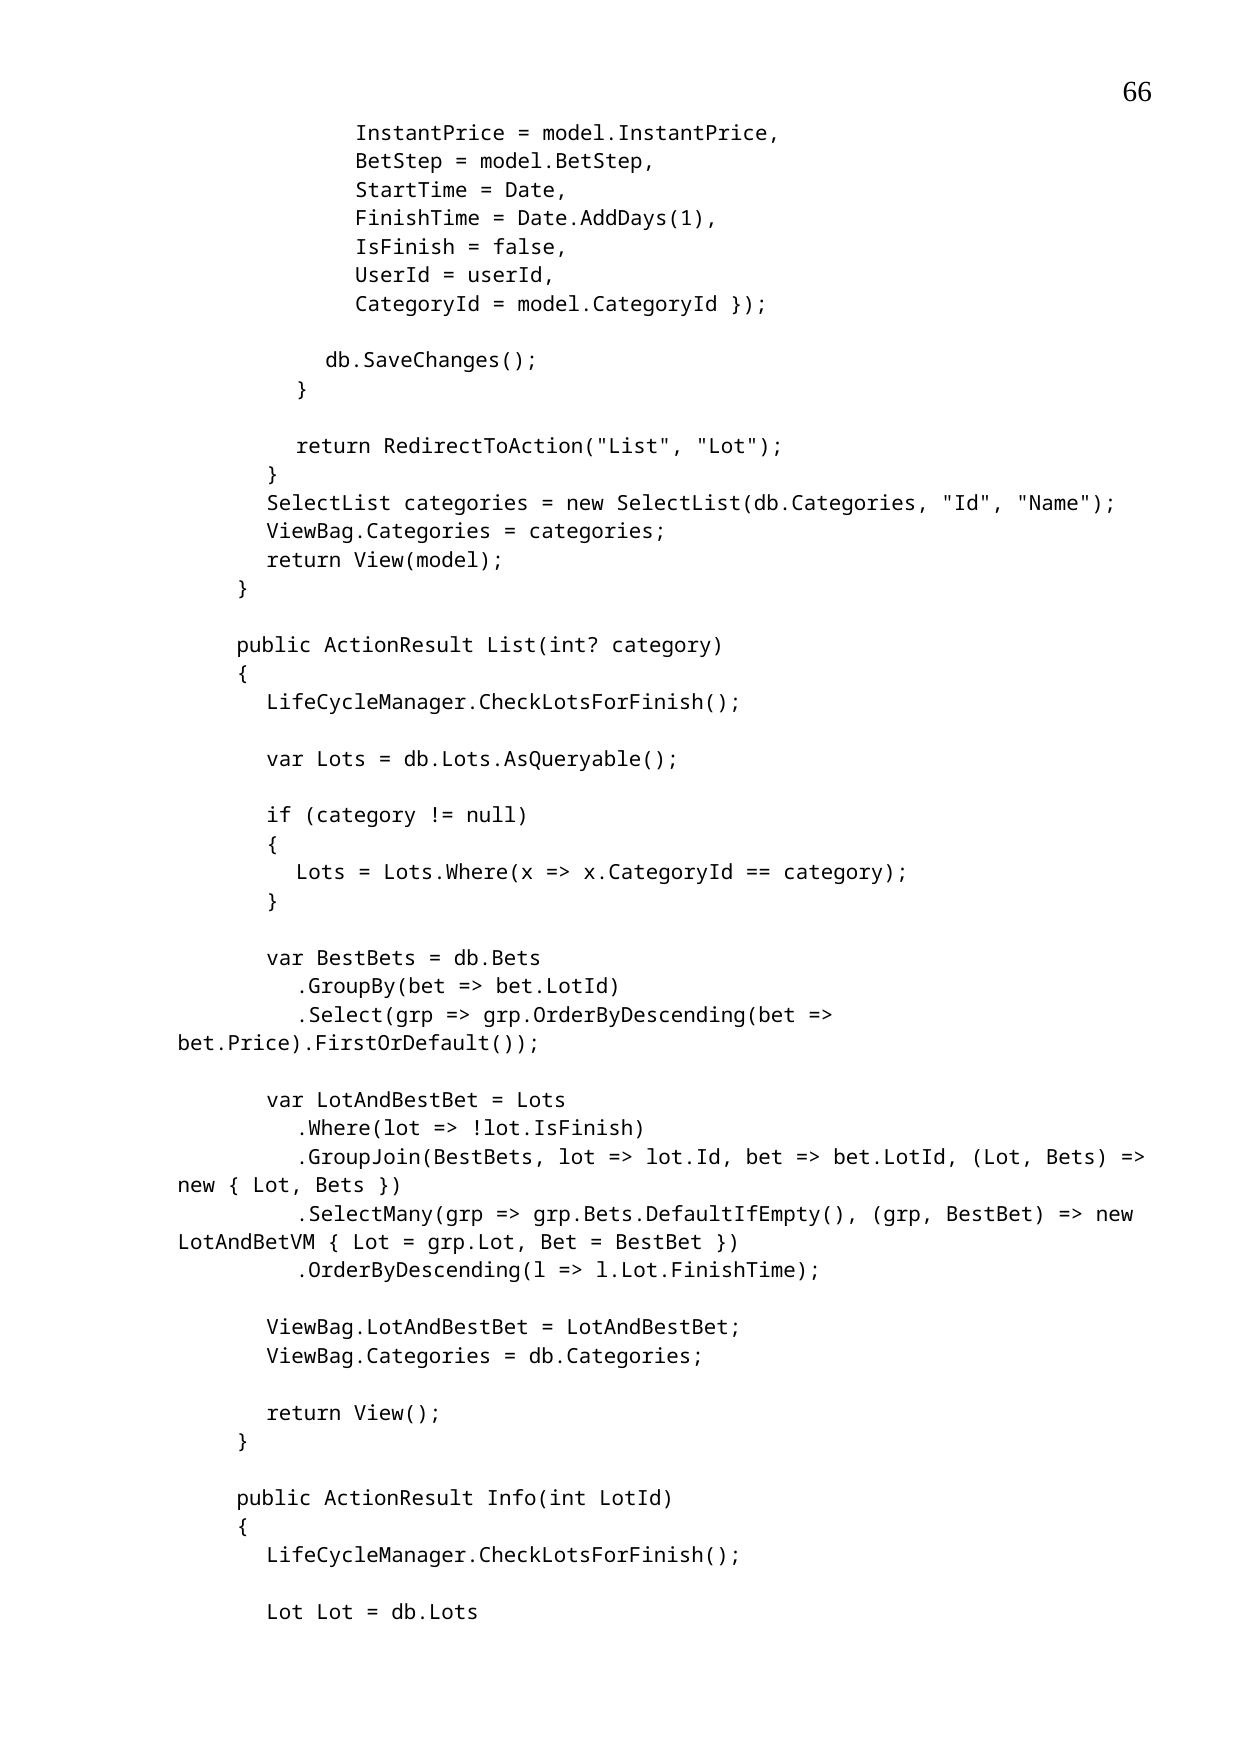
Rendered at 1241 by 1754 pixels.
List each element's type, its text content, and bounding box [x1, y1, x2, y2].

text return RedirectToAction("List", "Lot"); [177, 431, 1152, 459]
text Lot Lot = db.Lots [177, 1597, 1152, 1625]
text { [177, 1512, 1152, 1540]
text ViewBag.Categories = categories; [177, 516, 1152, 545]
text .Where(lot => !lot.IsFinish) [177, 1113, 1152, 1142]
text LifeCycleManager.CheckLotsForFinish(); [177, 687, 1152, 715]
text var Lots = db.Lots.AsQueryable(); [177, 744, 1152, 772]
text } [177, 459, 1152, 488]
text ViewBag.Categories = db.Categories; [177, 1341, 1152, 1369]
text .OrderByDescending(l => l.Lot.FinishTime); [177, 1256, 1152, 1284]
text } [177, 1426, 1152, 1455]
text ViewBag.LotAndBestBet = LotAndBestBet; [177, 1312, 1152, 1341]
text IsFinish = false, [177, 232, 1152, 260]
text InstantPrice = model.InstantPrice, [177, 118, 1152, 147]
text LifeCycleManager.CheckLotsForFinish(); [177, 1540, 1152, 1568]
text SelectList categories = new SelectList(db.Categories, "Id", "Name"); [177, 488, 1152, 516]
text } [177, 374, 1152, 402]
text } [177, 886, 1152, 914]
text var BestBets = db.Bets [177, 943, 1152, 971]
text .Select(grp => grp.OrderByDescending(bet => bet.Price).FirstOrDefault()); [177, 1000, 1152, 1057]
text } [177, 573, 1152, 602]
text StartTime = Date, [177, 175, 1152, 203]
text CategoryId = model.CategoryId }); [177, 289, 1152, 317]
text Lots = Lots.Where(x => x.CategoryId == category); [177, 857, 1152, 886]
text { [177, 658, 1152, 687]
text { [177, 829, 1152, 857]
text .GroupJoin(BestBets, lot => lot.Id, bet => bet.LotId, (Lot, Bets) => new { Lot, Bets }) [177, 1142, 1152, 1199]
text if (category != null) [177, 801, 1152, 829]
text return View(); [177, 1398, 1152, 1426]
text .SelectMany(grp => grp.Bets.DefaultIfEmpty(), (grp, BestBet) => new LotAndBetVM { Lot = grp.Lot, Bet = BestBet }) [177, 1199, 1152, 1256]
text public ActionResult List(int? category) [177, 630, 1152, 658]
text db.SaveChanges(); [177, 346, 1152, 374]
text public ActionResult Info(int LotId) [177, 1483, 1152, 1512]
text var LotAndBestBet = Lots [177, 1085, 1152, 1113]
text FinishTime = Date.AddDays(1), [177, 203, 1152, 232]
text UserId = userId, [177, 260, 1152, 289]
text .GroupBy(bet => bet.LotId) [177, 971, 1152, 1000]
text return View(model); [177, 545, 1152, 573]
text BetStep = model.BetStep, [177, 147, 1152, 175]
